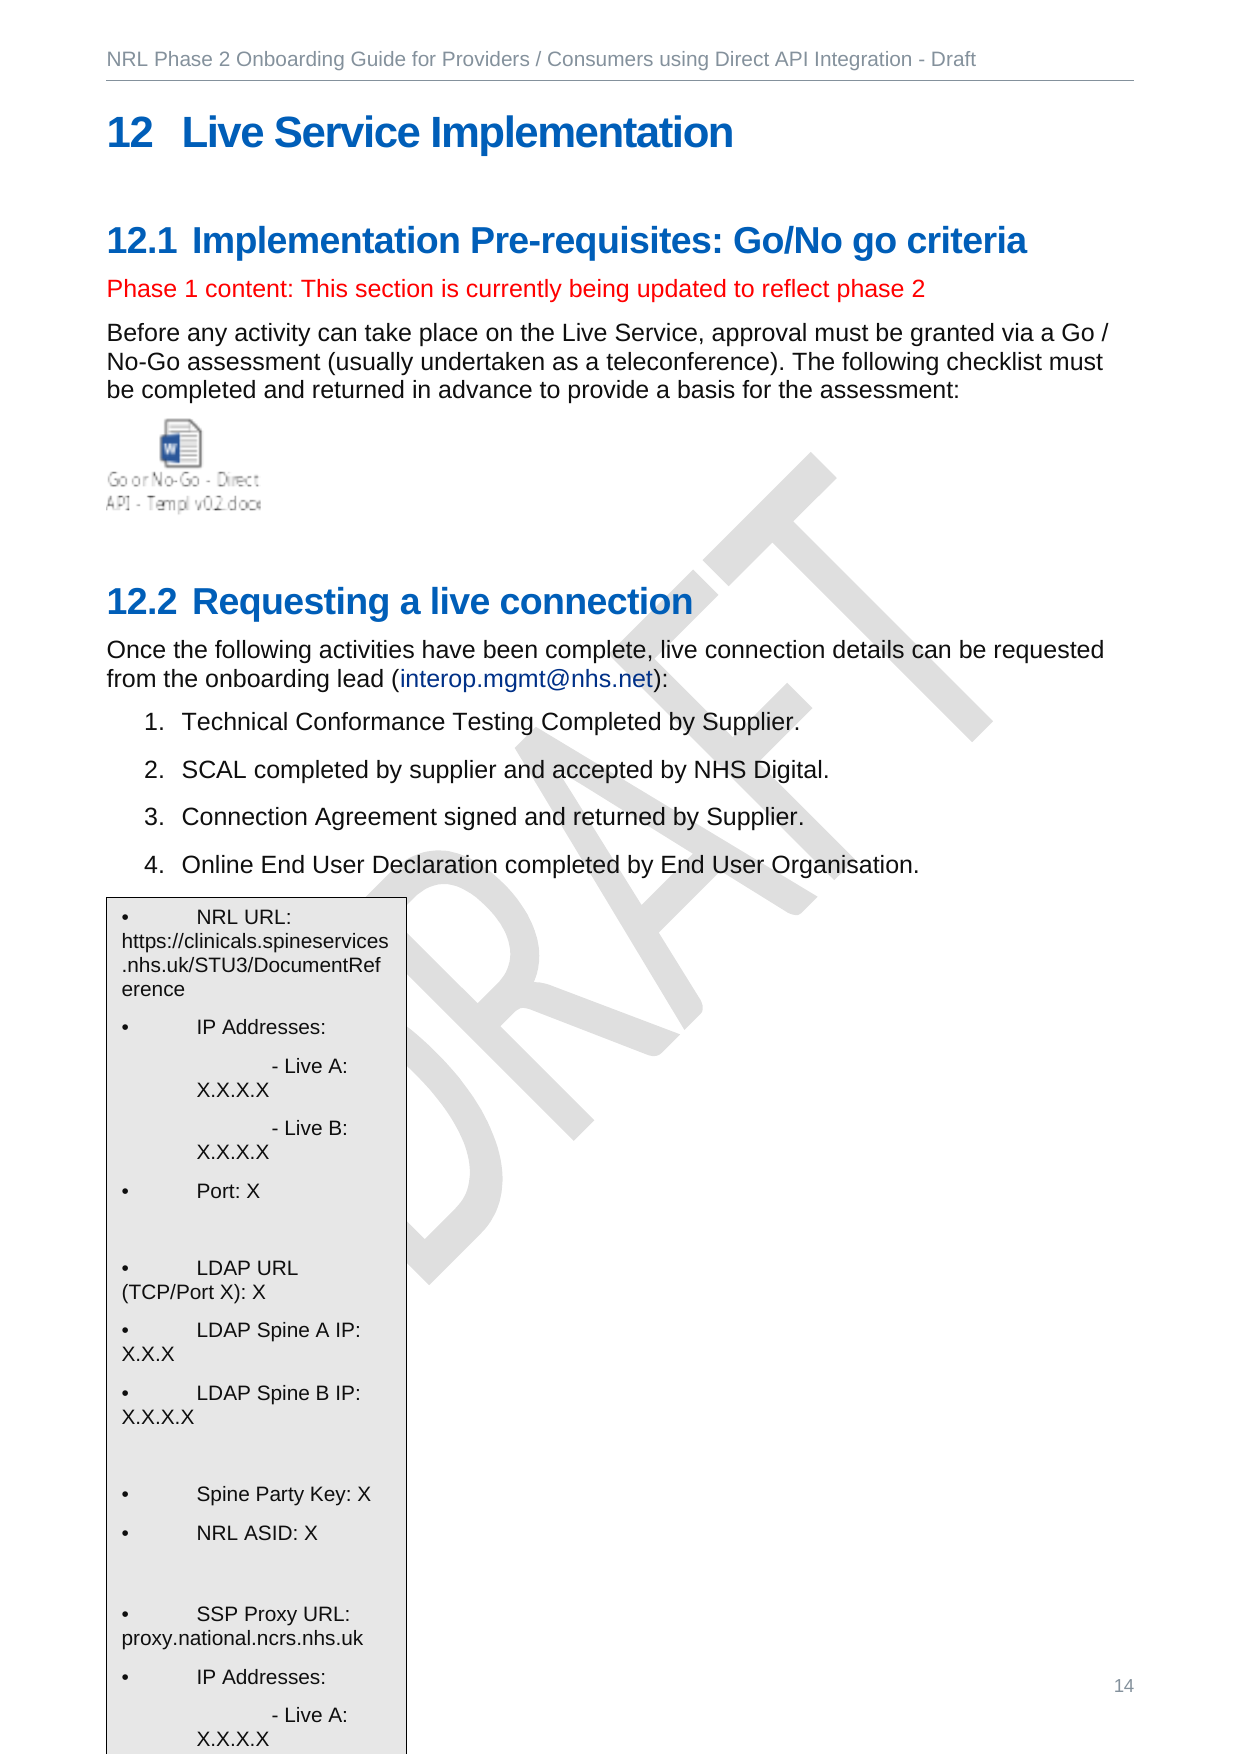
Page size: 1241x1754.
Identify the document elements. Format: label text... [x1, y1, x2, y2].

subtitle Implementation Pre-requisites: Go/No go criteria [106, 219, 1134, 262]
subtitle Requesting a live connection [106, 579, 1134, 623]
text Before any activity can take place on the Live Service, approval must be granted via a Go / No-Go assessment (usually undertaken as a teleconference). The following checklist must be completed and returned in advance to provide a basis for the assessment: [106, 318, 1134, 404]
list Connection Agreement signed and returned by Supplier. [144, 802, 1134, 831]
list SCAL completed by supplier and accepted by NHS Digital. [144, 755, 1134, 783]
text Phase 1 content: This section is currently being updated to reflect phase 2 [106, 274, 1134, 303]
list Online End User Declaration completed by End User Organisation. [144, 850, 1134, 878]
list Technical Conformance Testing Completed by Supplier. [144, 707, 1134, 736]
subtitle Live Service Implementation [106, 106, 1134, 157]
text Once the following activities have been complete, live connection details can be requested from the onboarding lead (interop.mgmt@nhs.net): [106, 635, 1134, 693]
